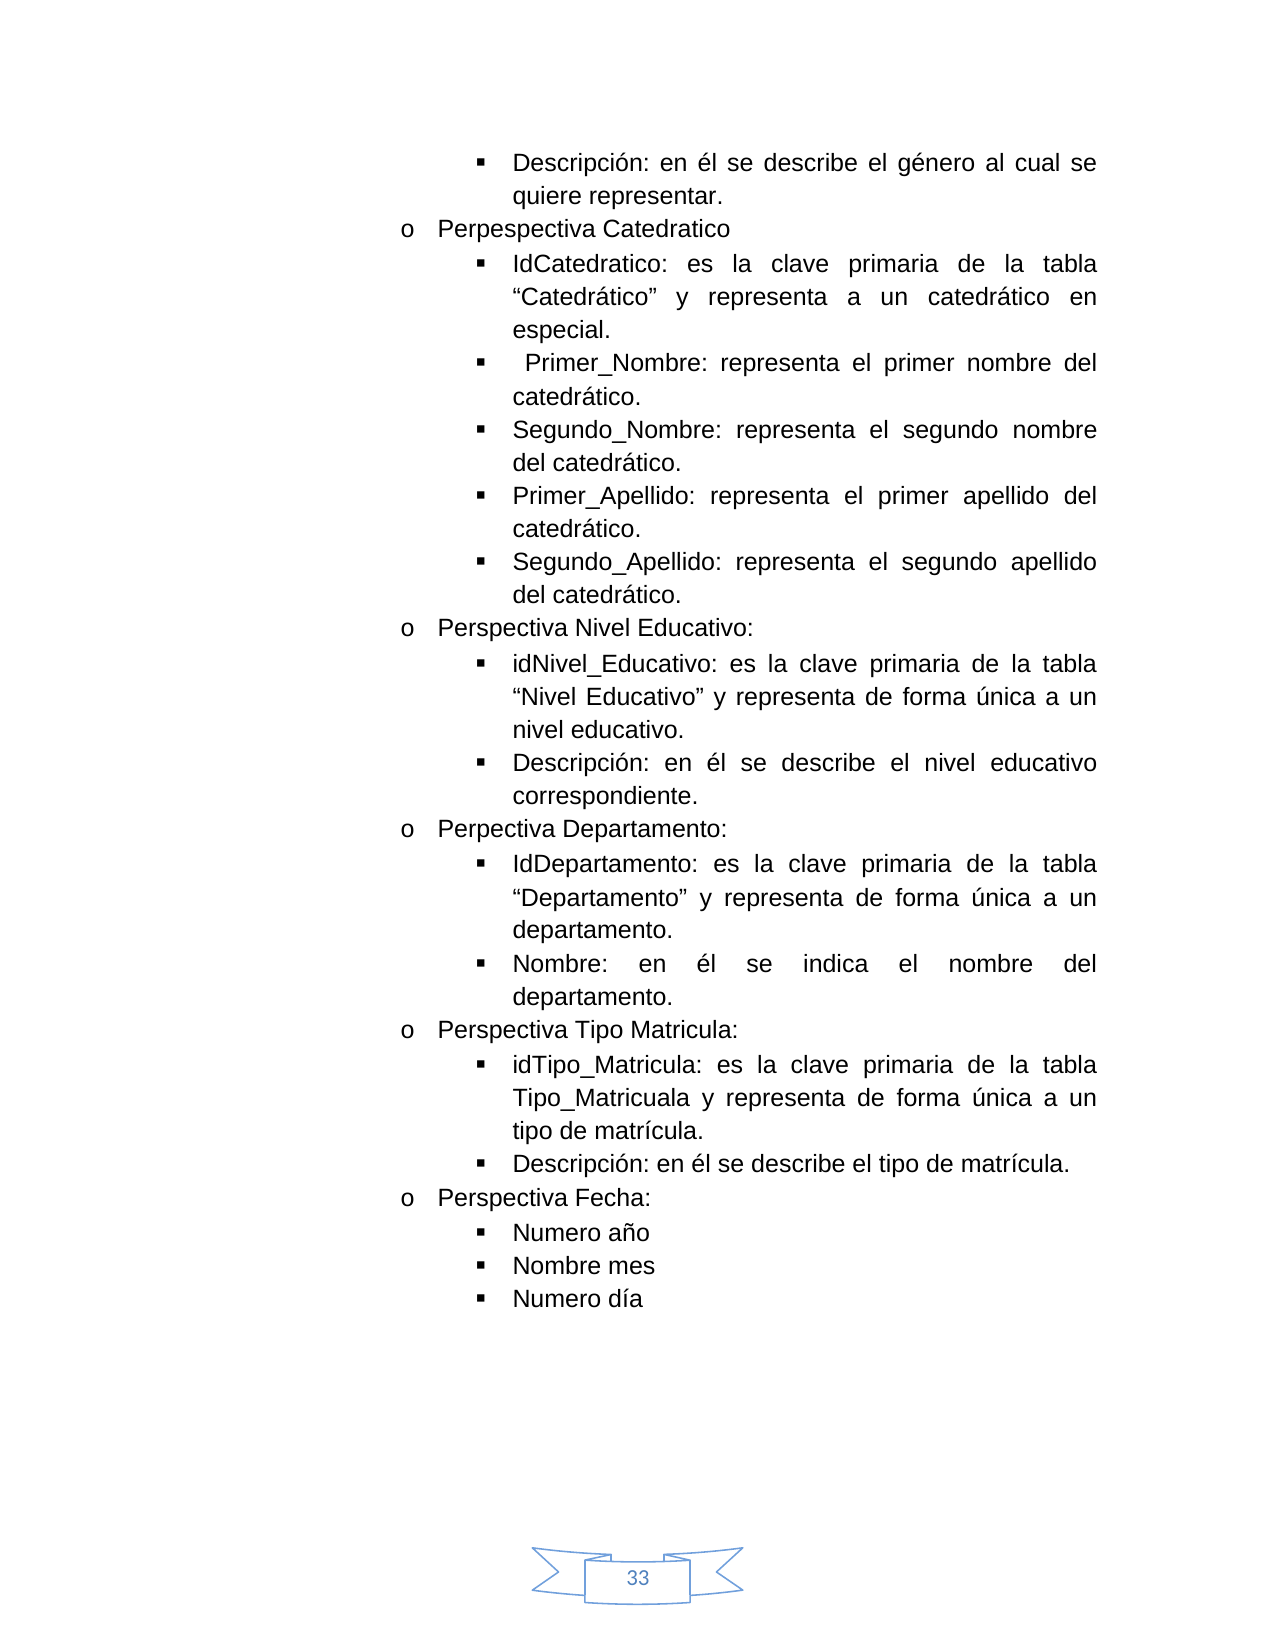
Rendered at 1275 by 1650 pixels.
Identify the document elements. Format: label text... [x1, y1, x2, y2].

list IdCatedratico: es la clave primaria de la tabla “Catedrático” y representa a un catedrático en especial. [475, 249, 1098, 344]
list Numero año [475, 1218, 1098, 1247]
list Perspectiva Nivel Educativo: [400, 613, 1098, 644]
list Numero día [475, 1284, 1098, 1313]
list Nombre: en él se indica el nombre del departamento. [475, 948, 1098, 1010]
list Perpespectiva Catedratico [400, 214, 1098, 245]
list Descripción: en él se describe el tipo de matrícula. [475, 1149, 1098, 1178]
list Primer_Nombre: representa el primer nombre del catedrático. [475, 348, 1098, 410]
list Segundo_Nombre: representa el segundo nombre del catedrático. [475, 414, 1098, 476]
list IdDepartamento: es la clave primaria de la tabla “Departamento” y representa de forma única a un departamento. [475, 849, 1098, 944]
list Nombre mes [475, 1251, 1098, 1280]
list idNivel_Educativo: es la clave primaria de la tabla “Nivel Educativo” y representa de forma única a un nivel educativo. [475, 648, 1098, 743]
list Descripción: en él se describe el nivel educativo correspondiente. [475, 748, 1098, 809]
list Segundo_Apellido: representa el segundo apellido del catedrático. [475, 547, 1098, 609]
list idTipo_Matricula: es la clave primaria de la tabla Tipo_Matricuala y representa de forma única a un tipo de matrícula. [475, 1050, 1098, 1145]
list Perspectiva Tipo Matricula: [400, 1015, 1098, 1046]
list Primer_Apellido: representa el primer apellido del catedrático. [475, 481, 1098, 543]
list Perpectiva Departamento: [400, 814, 1098, 845]
list Descripción: en él se describe el género al cual se quiere representar. [475, 148, 1098, 209]
list Perspectiva Fecha: [400, 1182, 1098, 1213]
